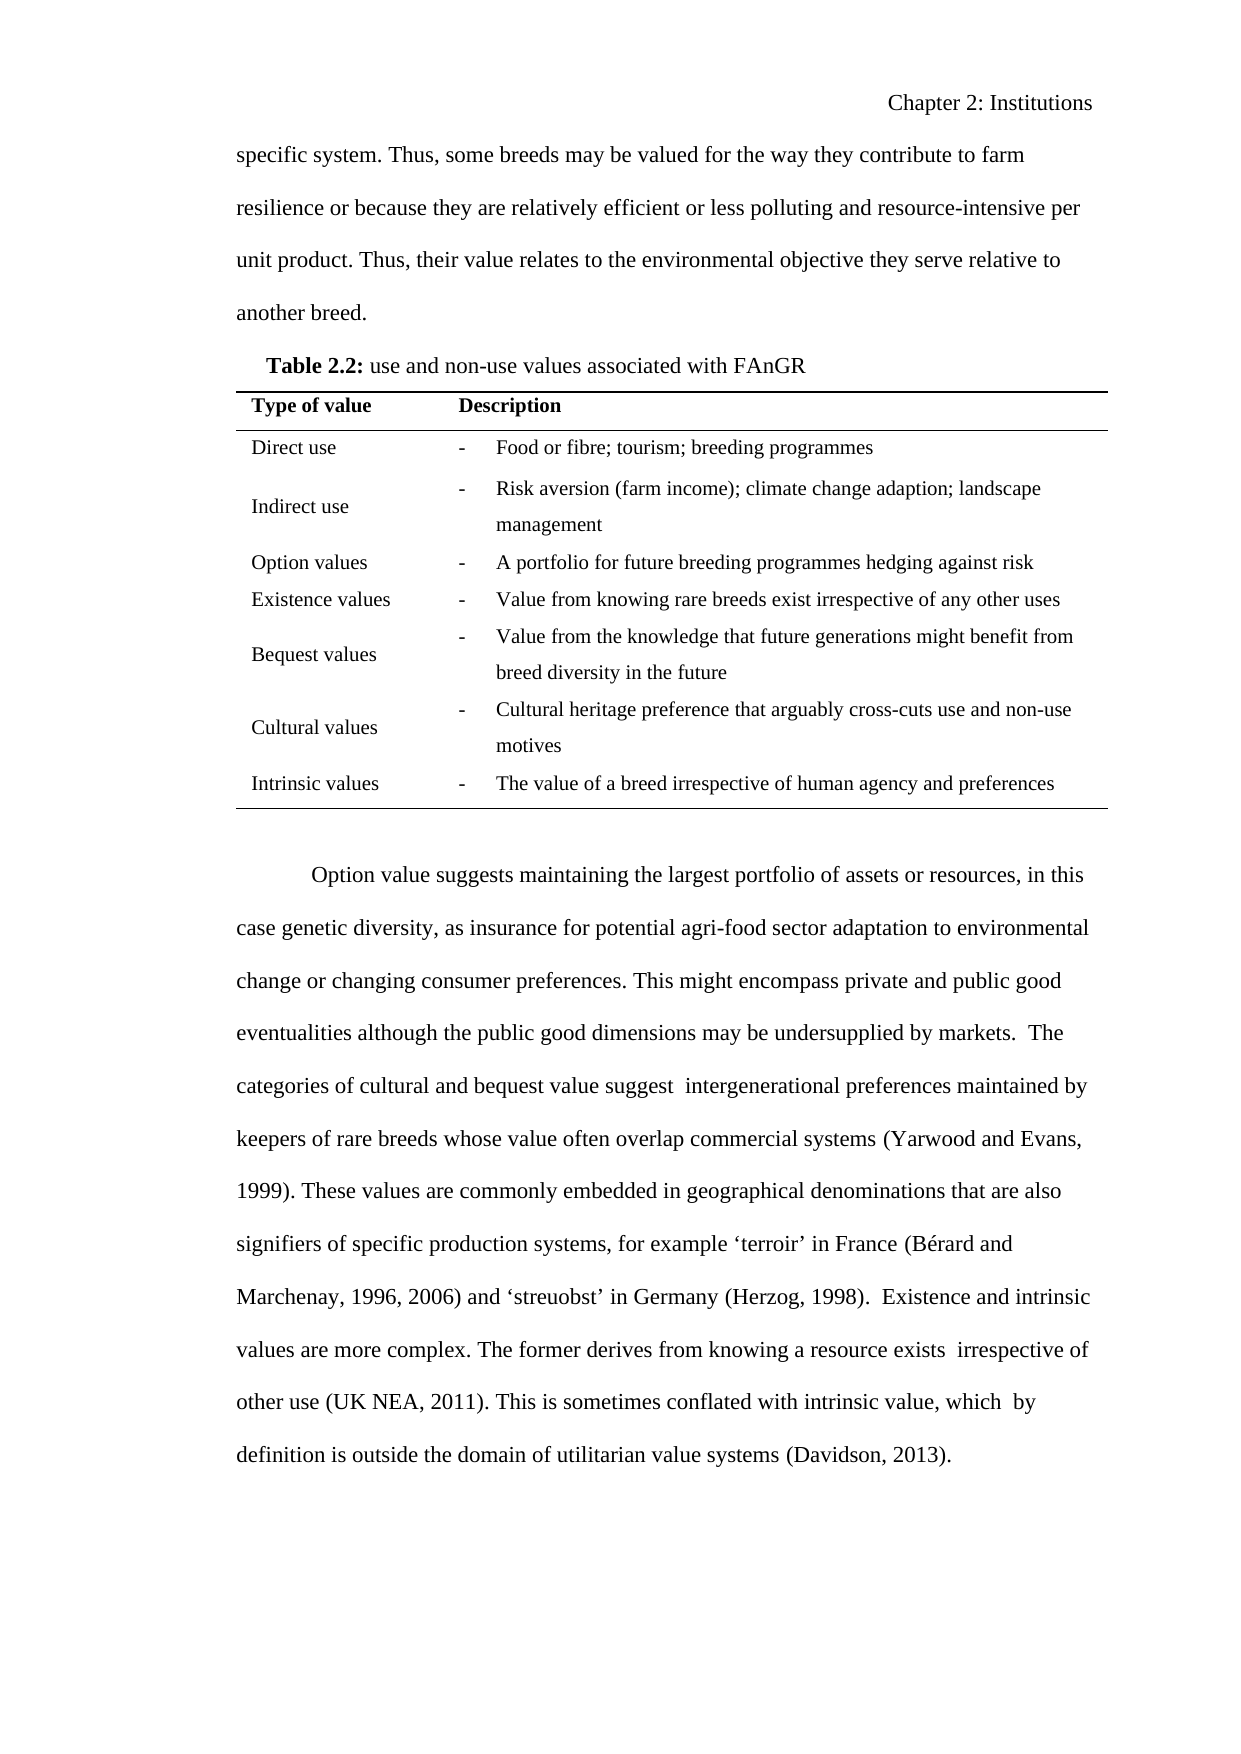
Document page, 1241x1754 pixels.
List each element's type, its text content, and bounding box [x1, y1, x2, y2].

table_cell Food or fibre; tourism; breeding programmes [418, 431, 1108, 476]
table_cell Bequest values [236, 624, 417, 697]
text Table 2.2: use and non-use values associated with FAnGR [236, 352, 1092, 378]
table_cell Intrinsic values [236, 770, 417, 808]
table_cell Existence values [236, 587, 417, 624]
table_cell Risk aversion (farm income); climate change adaption; landscape management [418, 476, 1108, 549]
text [236, 141, 1092, 326]
table_cell Value from knowing rare breeds exist irrespective of any other uses [418, 587, 1108, 624]
text Option value suggests maintaining the largest portfolio of assets or resources, in this case genetic diversity, as insurance for potential agri-food sector adaptation to environmental change or changing consumer preferences. This might encompass private and public good eventualities although the public good dimensions may be undersupplied by markets. The categories of cultural and bequest value suggest intergenerational preferences maintained by keepers of rare breeds whose value often overlap commercial systems (Yarwood and Evans, 1999). These values are commonly embedded in geographical denominations that are also signifiers of specific production systems, for example ‘terroir’ in France (Bérard and Marchenay, 1996, 2006) and ‘streuobst’ in Germany (Herzog, 1998). Existence and intrinsic values are more complex. The former derives from knowing a resource exists irrespective of other use (UK NEA, 2011). This is sometimes conflated with intrinsic value, which by definition is outside the domain of utilitarian value systems (Davidson, 2013). [236, 861, 1092, 1467]
table_cell Direct use [236, 431, 417, 476]
table_cell Cultural heritage preference that arguably cross-cuts use and non-use motives [418, 697, 1108, 770]
table_cell Cultural values [236, 697, 417, 770]
table_cell Value from the knowledge that future generations might benefit from breed diversity in the future [418, 624, 1108, 697]
table_cell The value of a breed irrespective of human agency and preferences [418, 770, 1108, 808]
table_cell A portfolio for future breeding programmes hedging against risk [418, 550, 1108, 587]
table_cell Option values [236, 550, 417, 587]
table_header Type of value [236, 393, 417, 430]
table_header Description [418, 393, 1108, 430]
table_cell Indirect use [236, 476, 417, 549]
